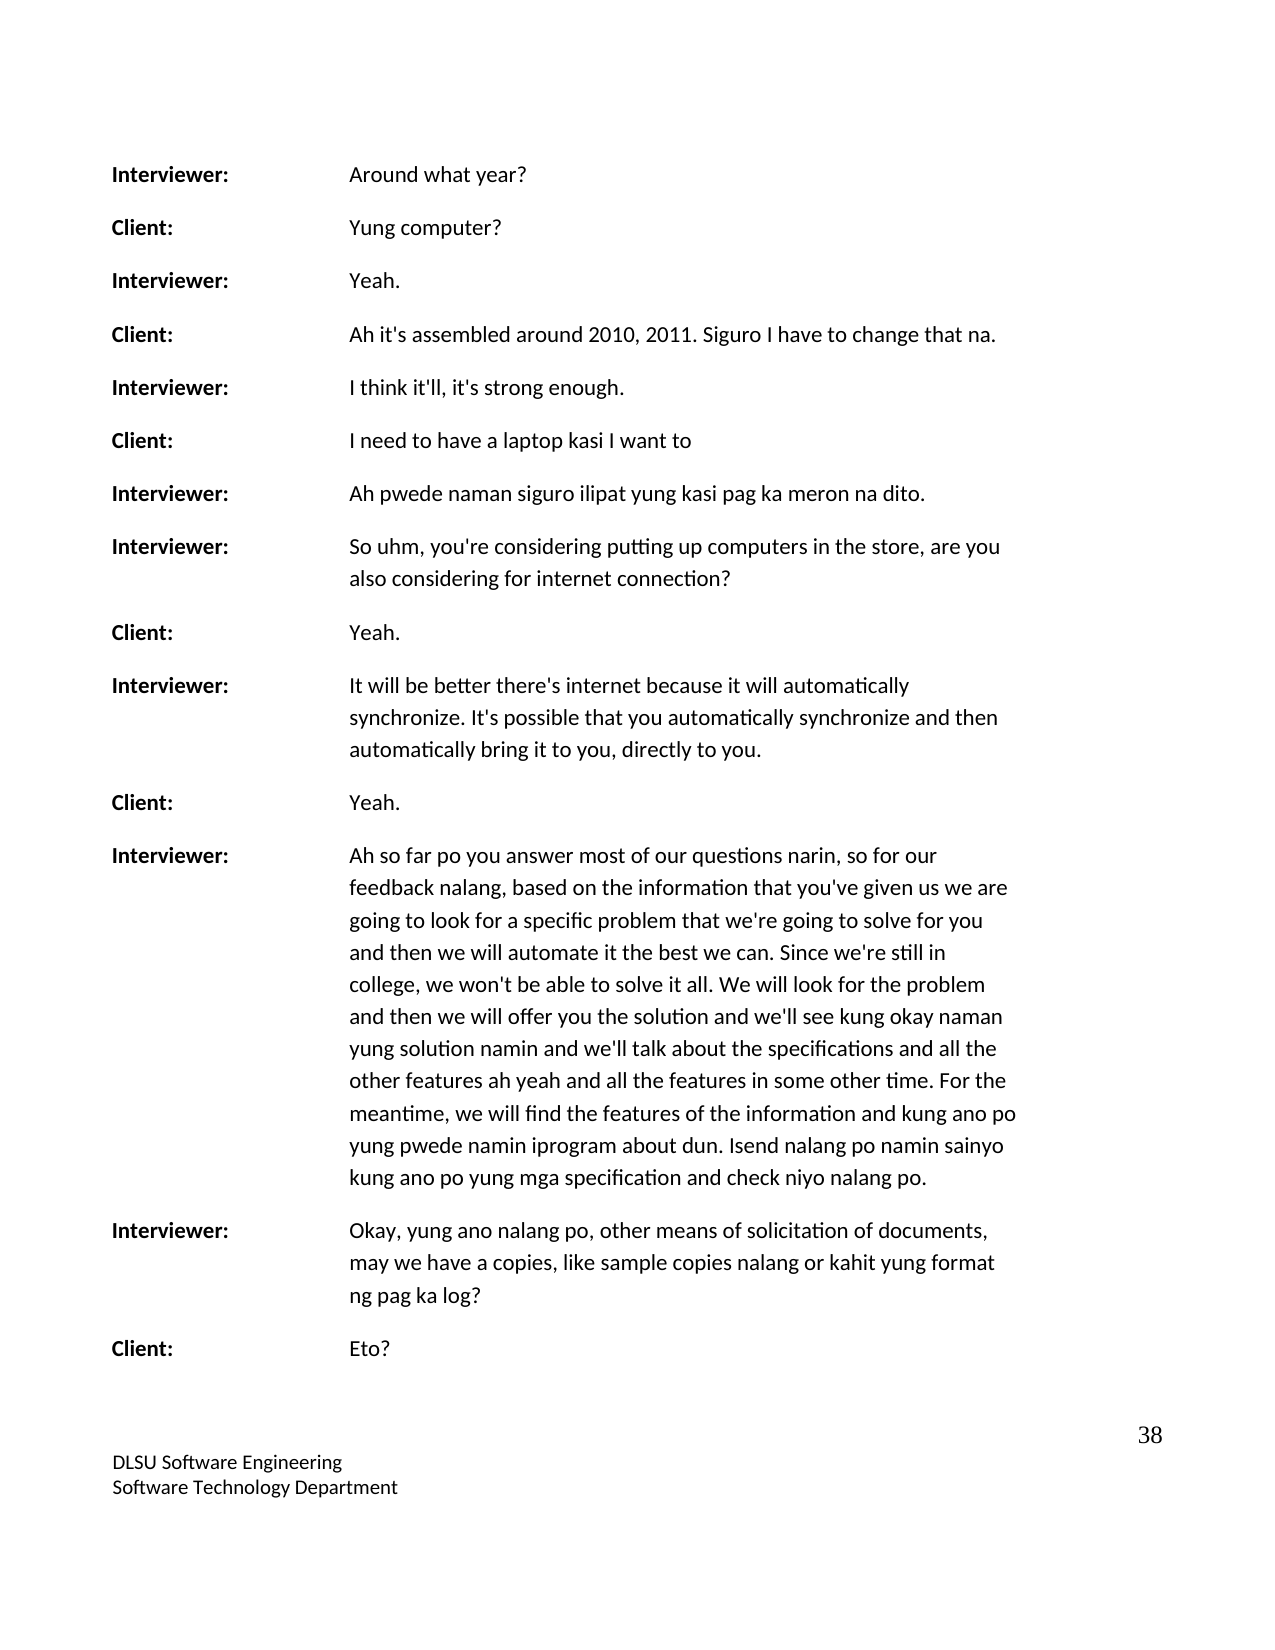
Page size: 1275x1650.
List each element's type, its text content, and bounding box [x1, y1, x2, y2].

table_cell Yeah. [339, 607, 1028, 660]
table_cell Client: [101, 607, 339, 660]
table_cell Client: [101, 203, 339, 256]
table_cell Client: [101, 416, 339, 469]
table_cell It will be better there's internet because it will automatically synchronize. It's possible that you automatically synchronize and then automatically bring it to you, directly to you. [339, 660, 1028, 778]
table_cell I think it'll, it's strong enough. [339, 363, 1028, 416]
table_cell Around what year? [339, 150, 1028, 203]
table_cell Okay, yung ano nalang po, other means of solicitation of documents, may we have a copies, like sample copies nalang or kahit yung format ng pag ka log? [339, 1206, 1028, 1323]
table_cell Client: [101, 309, 339, 362]
table_cell Interviewer: [101, 363, 339, 416]
table_cell I need to have a laptop kasi I want to [339, 416, 1028, 469]
table_cell Yung computer? [339, 203, 1028, 256]
table_cell Interviewer: [101, 150, 339, 203]
table_cell Interviewer: [101, 831, 339, 1206]
table_cell Ah so far po you answer most of our questions narin, so for our feedback nalang, based on the information that you've given us we are going to look for a specific problem that we're going to solve for you and then we will automate it the best we can. Since we're still in college, we won't be able to solve it all. We will look for the problem and then we will offer you the solution and we'll see kung okay naman yung solution namin and we'll talk about the specifications and all the other features ah yeah and all the features in some other time. For the meantime, we will find the features of the information and kung ano po yung pwede namin iprogram about dun. Isend nalang po namin sainyo kung ano po yung mga specification and check niyo nalang po. [339, 831, 1028, 1206]
table_cell Interviewer: [101, 469, 339, 522]
table_cell Eto? [339, 1324, 1028, 1377]
table_cell So uhm, you're considering putting up computers in the store, are you also considering for internet connection? [339, 522, 1028, 607]
table_cell Ah it's assembled around 2010, 2011. Siguro I have to change that na. [339, 309, 1028, 362]
table_cell Interviewer: [101, 660, 339, 778]
table_cell Yeah. [339, 778, 1028, 831]
table_cell Client: [101, 1324, 339, 1377]
table_cell Yeah. [339, 256, 1028, 309]
table_cell Interviewer: [101, 256, 339, 309]
table_cell Interviewer: [101, 1206, 339, 1323]
table_cell Client: [101, 778, 339, 831]
table_cell Ah pwede naman siguro ilipat yung kasi pag ka meron na dito. [339, 469, 1028, 522]
table_cell Interviewer: [101, 522, 339, 607]
